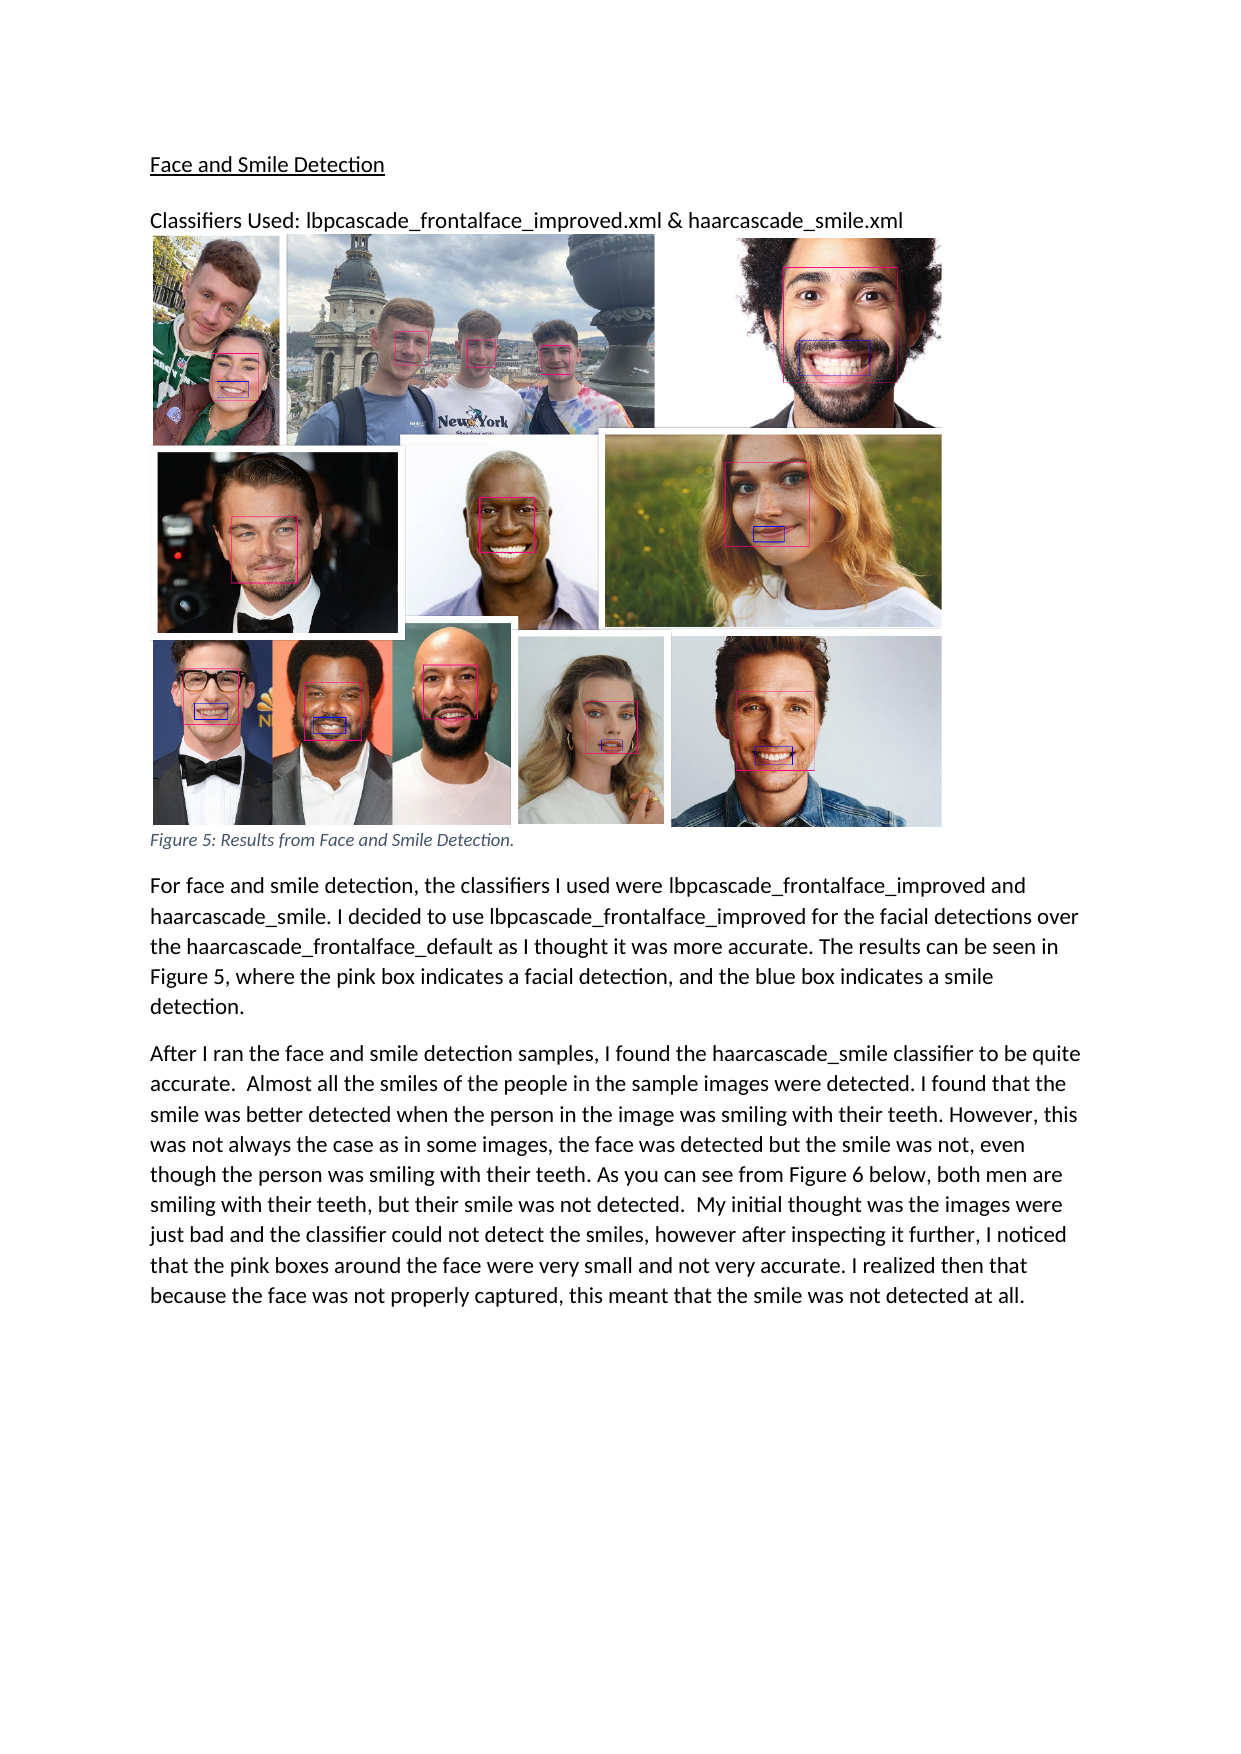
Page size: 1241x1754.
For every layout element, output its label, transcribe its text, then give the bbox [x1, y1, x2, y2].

text Classifiers Used: lbpcascade_frontalface_improved.xml & haarcascade_smile.xml [150, 206, 1090, 234]
text Figure 5: Results from Face and Smile Detection. [150, 828, 1090, 851]
text Face and Smile Detection [150, 150, 1090, 178]
text After I ran the face and smile detection samples, I found the haarcascade_smile classifier to be quite accurate. Almost all the smiles of the people in the sample images were detected. I found that the smile was better detected when the person in the image was smiling with their teeth. However, this was not always the case as in some images, the face was detected but the smile was not, even though the person was smiling with their teeth. As you can see from Figure 6 below, both men are smiling with their teeth, but their smile was not detected. My initial thought was the images were just bad and the classifier could not detect the smiles, however after inspecting it further, I noticed that the pink boxes around the face were very small and not very accurate. I realized then that because the face was not properly captured, this meant that the smile was not detected at all. [150, 1039, 1090, 1309]
picture [150, 234, 942, 828]
text For face and smile detection, the classifiers I used were lbpcascade_frontalface_improved and haarcascade_smile. I decided to use lbpcascade_frontalface_improved for the facial detections over the haarcascade_frontalface_default as I thought it was more accurate. The results can be seen in Figure 5, where the pink box indicates a facial detection, and the blue box indicates a smile detection. [150, 872, 1090, 1020]
